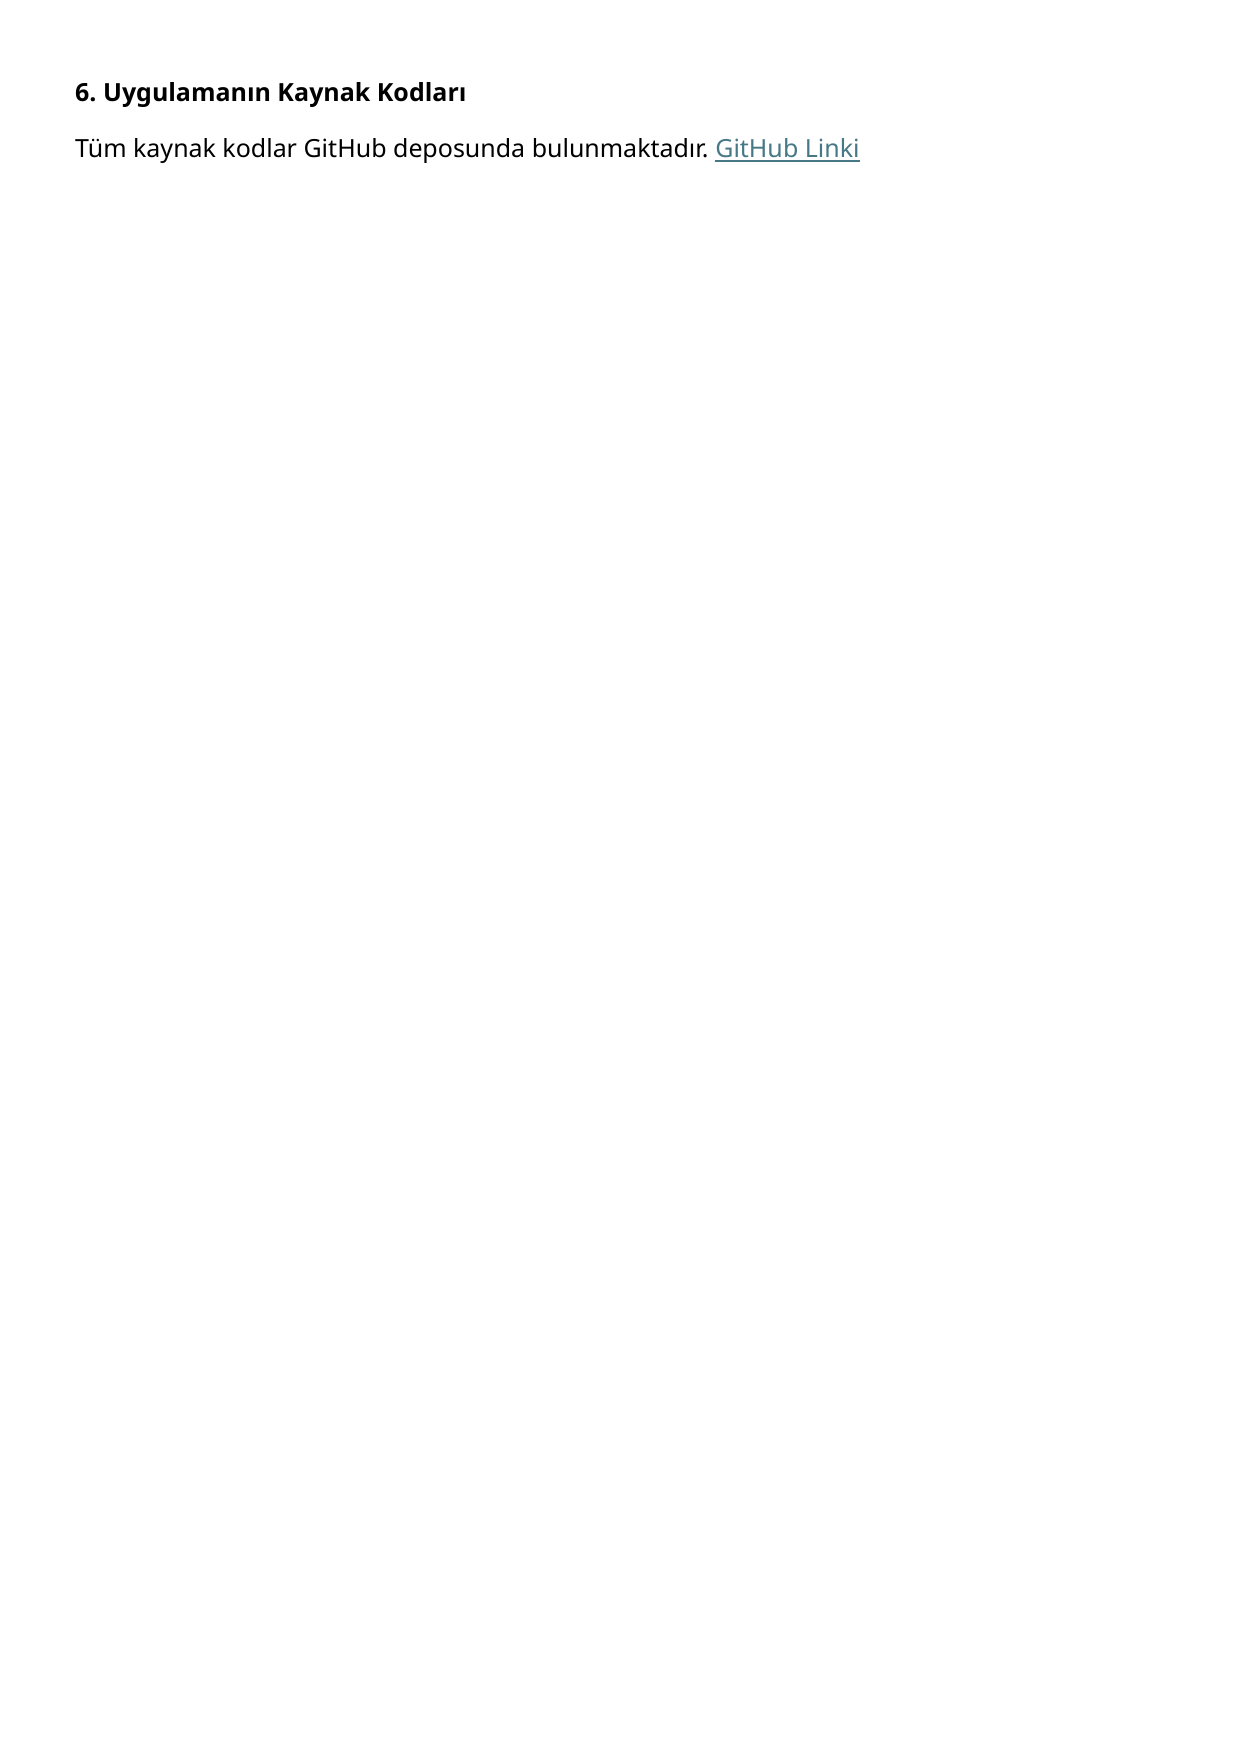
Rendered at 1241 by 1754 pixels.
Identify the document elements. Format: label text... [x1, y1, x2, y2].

text 6. Uygulamanın Kaynak Kodları [75, 75, 1165, 109]
text Tüm kaynak kodlar GitHub deposunda bulunmaktadır. GitHub Linki [75, 131, 1165, 165]
